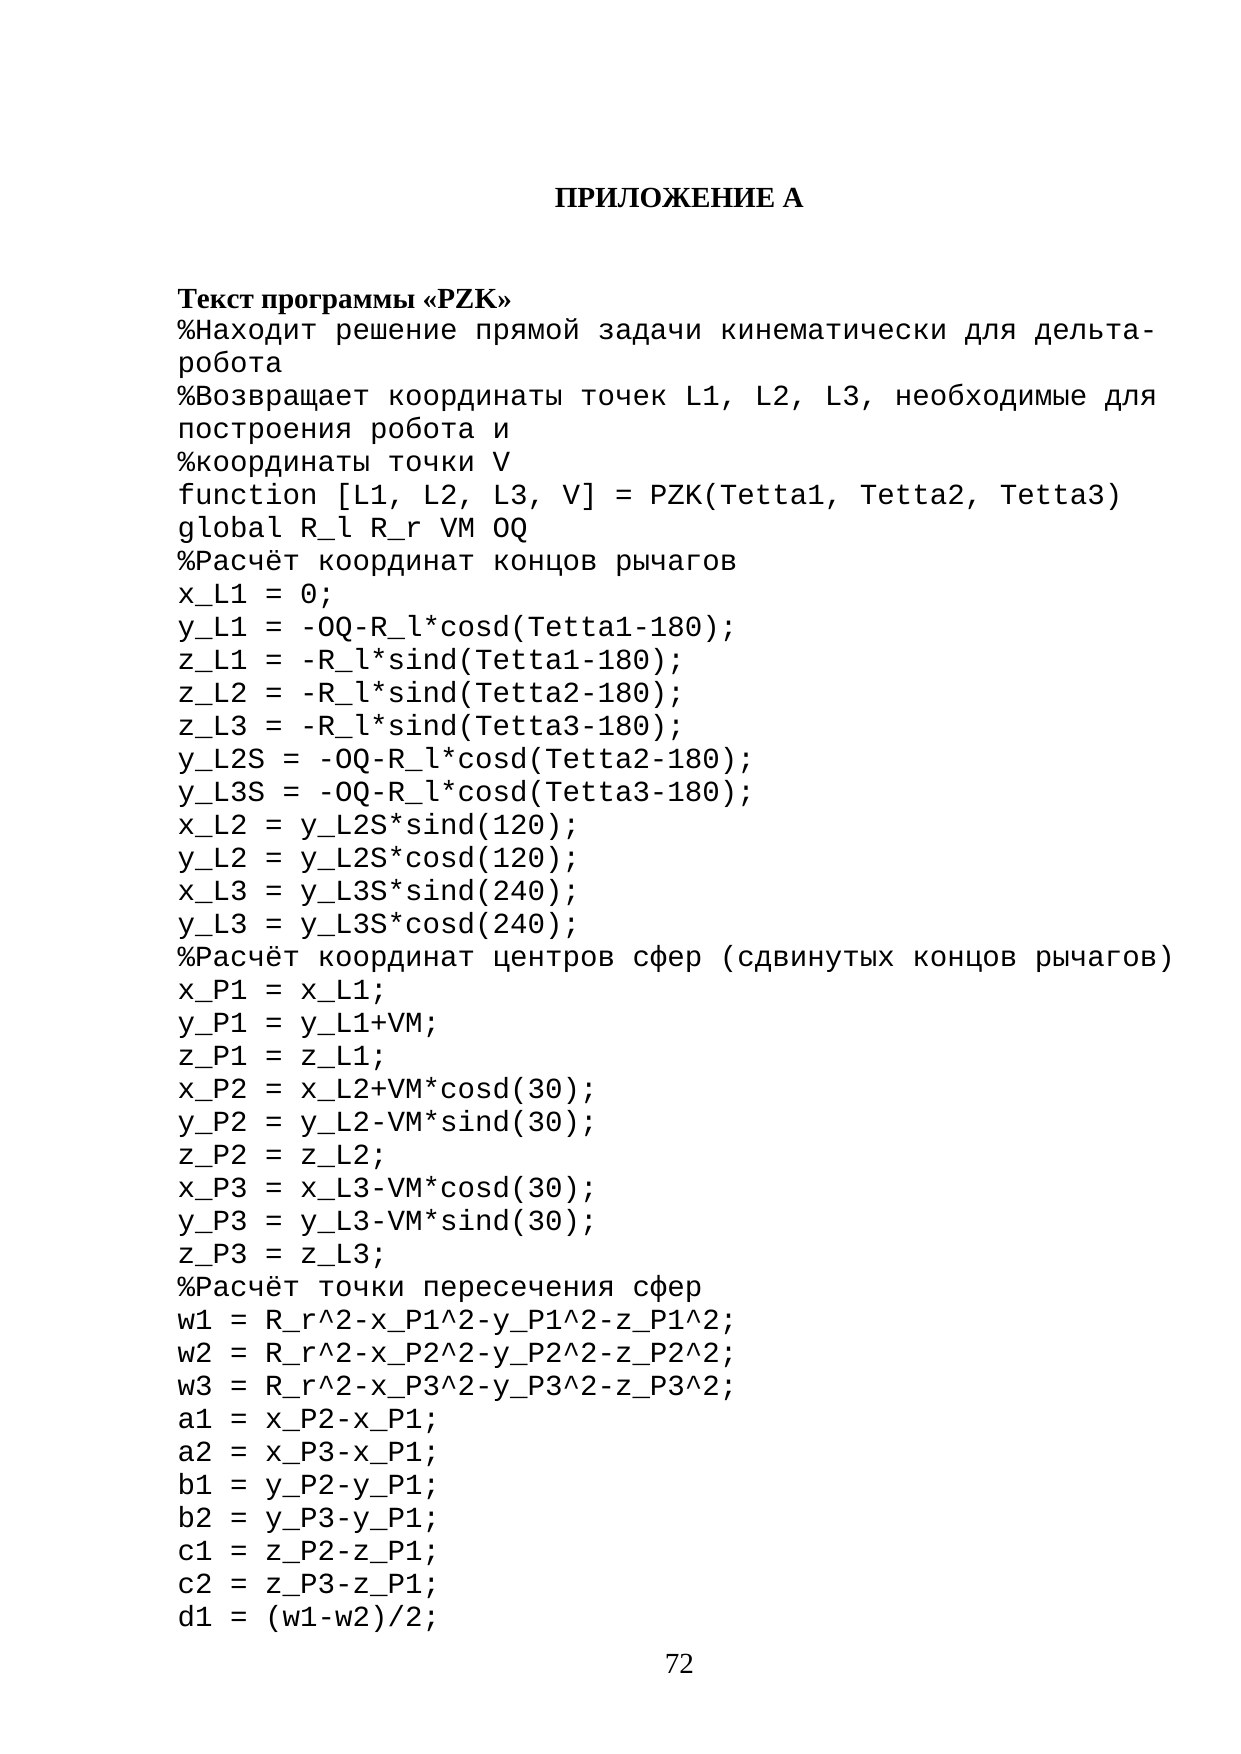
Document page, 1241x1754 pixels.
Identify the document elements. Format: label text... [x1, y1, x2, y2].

text b2 = y_P3-y_P1; [177, 1503, 1181, 1537]
text ПРИЛОЖЕНИЕ А [177, 181, 1181, 214]
text x_L2 = y_L2S*sind(120); [177, 810, 1181, 843]
text z_P1 = z_L1; [177, 1041, 1181, 1074]
text x_P1 = x_L1; [177, 975, 1181, 1008]
text w3 = R_r^2-x_P3^2-y_P3^2-z_P3^2; [177, 1371, 1181, 1404]
text a2 = x_P3-x_P1; [177, 1437, 1181, 1471]
text z_L3 = -R_l*sind(Tetta3-180); [177, 711, 1181, 744]
text w1 = R_r^2-x_P1^2-y_P1^2-z_P1^2; [177, 1305, 1181, 1338]
text %координаты точки V [177, 447, 1181, 480]
text y_L1 = -OQ-R_l*cosd(Tetta1-180); [177, 612, 1181, 645]
text z_L2 = -R_l*sind(Tetta2-180); [177, 678, 1181, 711]
text z_L1 = -R_l*sind(Tetta1-180); [177, 645, 1181, 678]
text %Расчёт координат концов рычагов [177, 546, 1181, 579]
text %Возвращает координаты точек L1, L2, L3, необходимые для построения робота и [177, 381, 1181, 447]
text y_P2 = y_L2-VM*sind(30); [177, 1107, 1181, 1140]
text w2 = R_r^2-x_P2^2-y_P2^2-z_P2^2; [177, 1338, 1181, 1371]
text %Расчёт координат центров сфер (сдвинутых концов рычагов) [177, 942, 1181, 975]
text x_P3 = x_L3-VM*cosd(30); [177, 1173, 1181, 1206]
text y_P3 = y_L3-VM*sind(30); [177, 1206, 1181, 1239]
text %Находит решение прямой задачи кинематически для дельта-робота [177, 315, 1181, 381]
text y_L3S = -OQ-R_l*cosd(Tetta3-180); [177, 777, 1181, 810]
text z_P3 = z_L3; [177, 1239, 1181, 1272]
text d1 = (w1-w2)/2; [177, 1603, 1181, 1636]
text %Расчёт точки пересечения сфер [177, 1272, 1181, 1305]
text a1 = x_P2-x_P1; [177, 1404, 1181, 1437]
text y_L3 = y_L3S*cosd(240); [177, 909, 1181, 942]
text x_L3 = y_L3S*sind(240); [177, 876, 1181, 909]
text c1 = z_P2-z_P1; [177, 1537, 1181, 1569]
text global R_l R_r VM OQ [177, 513, 1181, 546]
text b1 = y_P2-y_P1; [177, 1471, 1181, 1503]
text y_L2 = y_L2S*cosd(120); [177, 843, 1181, 876]
text y_P1 = y_L1+VM; [177, 1008, 1181, 1041]
text y_L2S = -OQ-R_l*cosd(Tetta2-180); [177, 744, 1181, 777]
text x_L1 = 0; [177, 579, 1181, 612]
text function [L1, L2, L3, V] = PZK(Tetta1, Tetta2, Tetta3) [177, 480, 1181, 513]
text x_P2 = x_L2+VM*cosd(30); [177, 1074, 1181, 1107]
text Текст программы «PZK» [177, 281, 1181, 315]
text z_P2 = z_L2; [177, 1140, 1181, 1173]
text c2 = z_P3-z_P1; [177, 1569, 1181, 1603]
